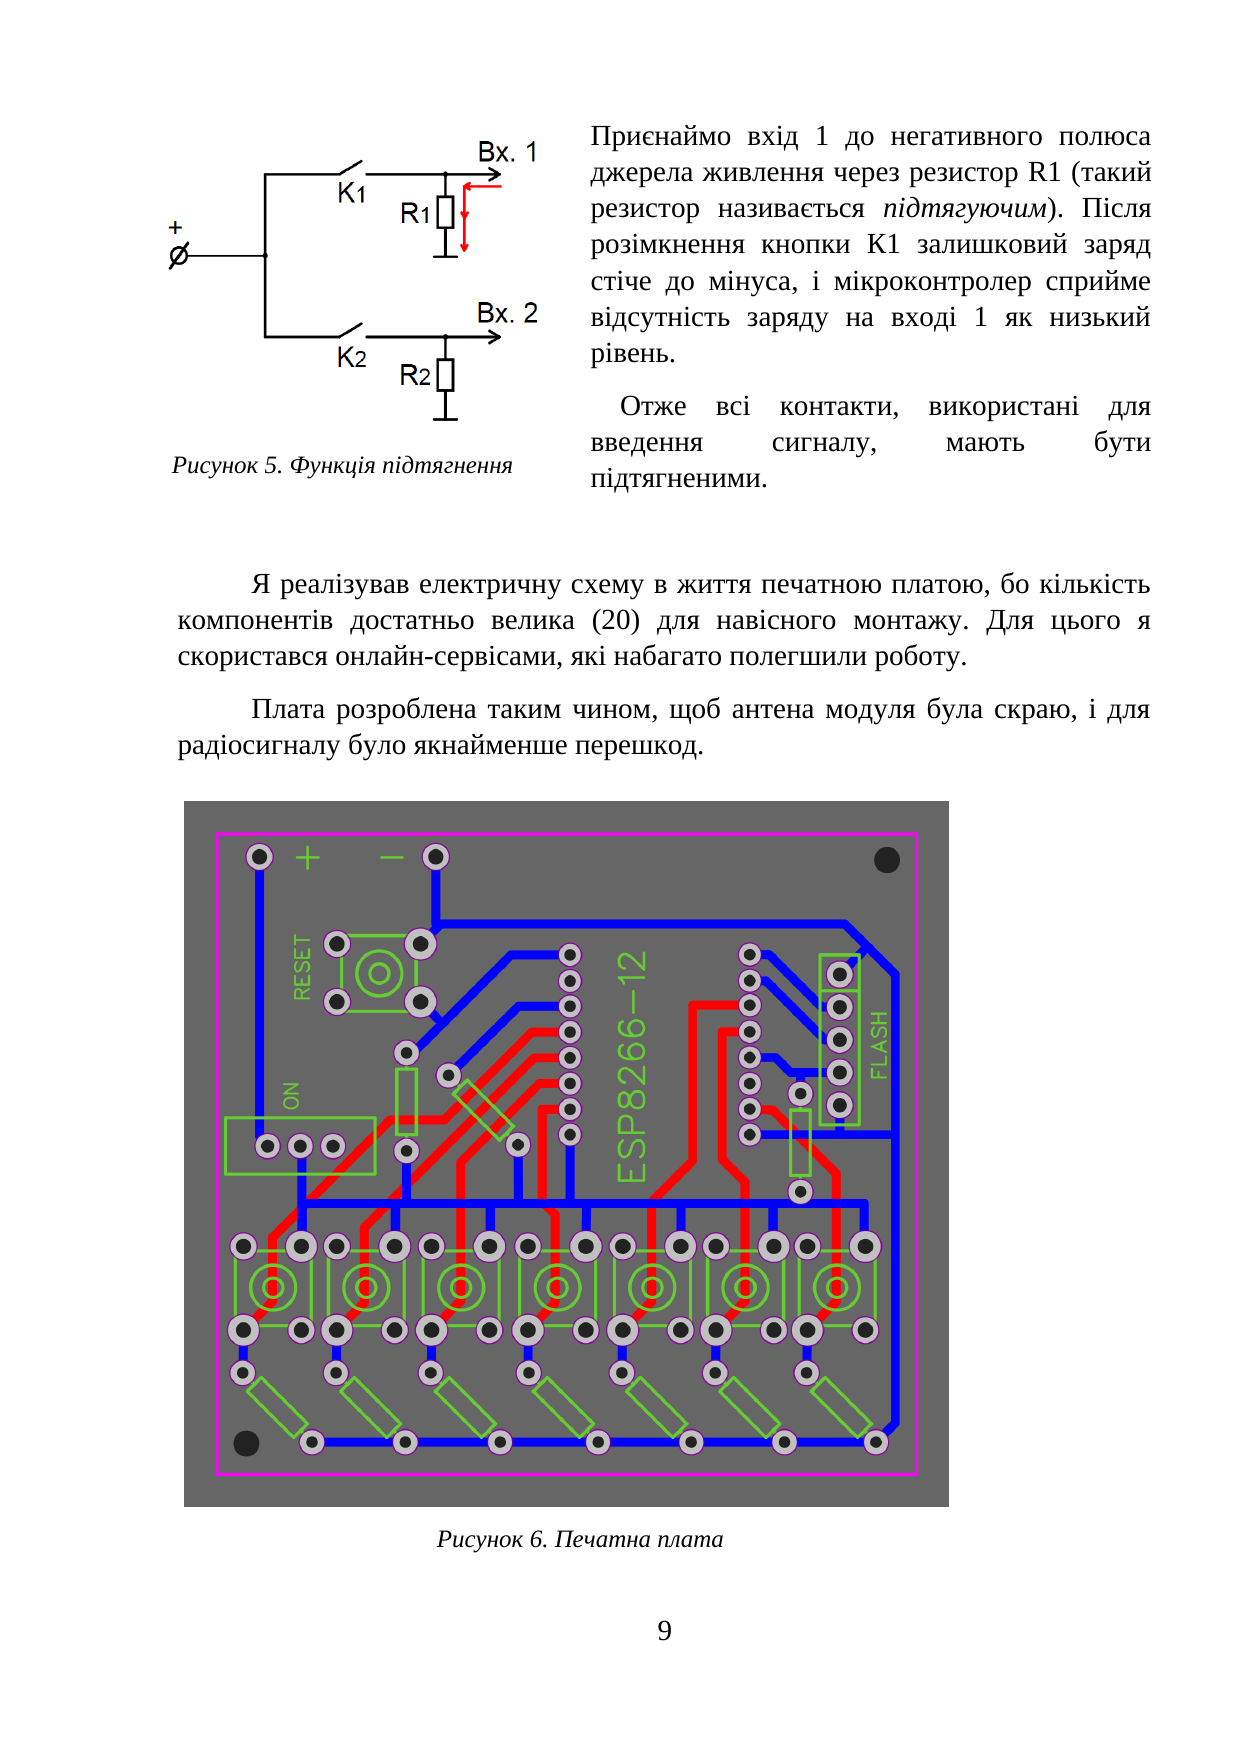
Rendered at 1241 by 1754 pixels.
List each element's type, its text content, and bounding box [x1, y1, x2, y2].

text Приєнаймо вхід 1 до негативного полюса джерела живлення через резистор R1 (такий резистор називається підтягуючим). Після розімкнення кнопки К1 залишковий заряд стіче до мінуса, і мікроконтролер сприйме відсутність заряду на вході 1 як низький рівень. [571, 118, 1152, 368]
picture [184, 801, 949, 1507]
picture [138, 118, 571, 438]
text Отже всі контакти, використані для введення сигналу, мають бути підтягненими. [560, 388, 1152, 494]
text Я реалізував електричну схему в життя печатною платою, бо кількість компонентів достатньо велика (20) для навісного монтажу. Для цього я скористався онлайн-сервісами, які набагато полегшили роботу. [177, 566, 1152, 672]
text Плата розроблена таким чином, щоб антена модуля була скраю, і для радіосигналу було якнайменше перешкод. [177, 691, 1152, 761]
